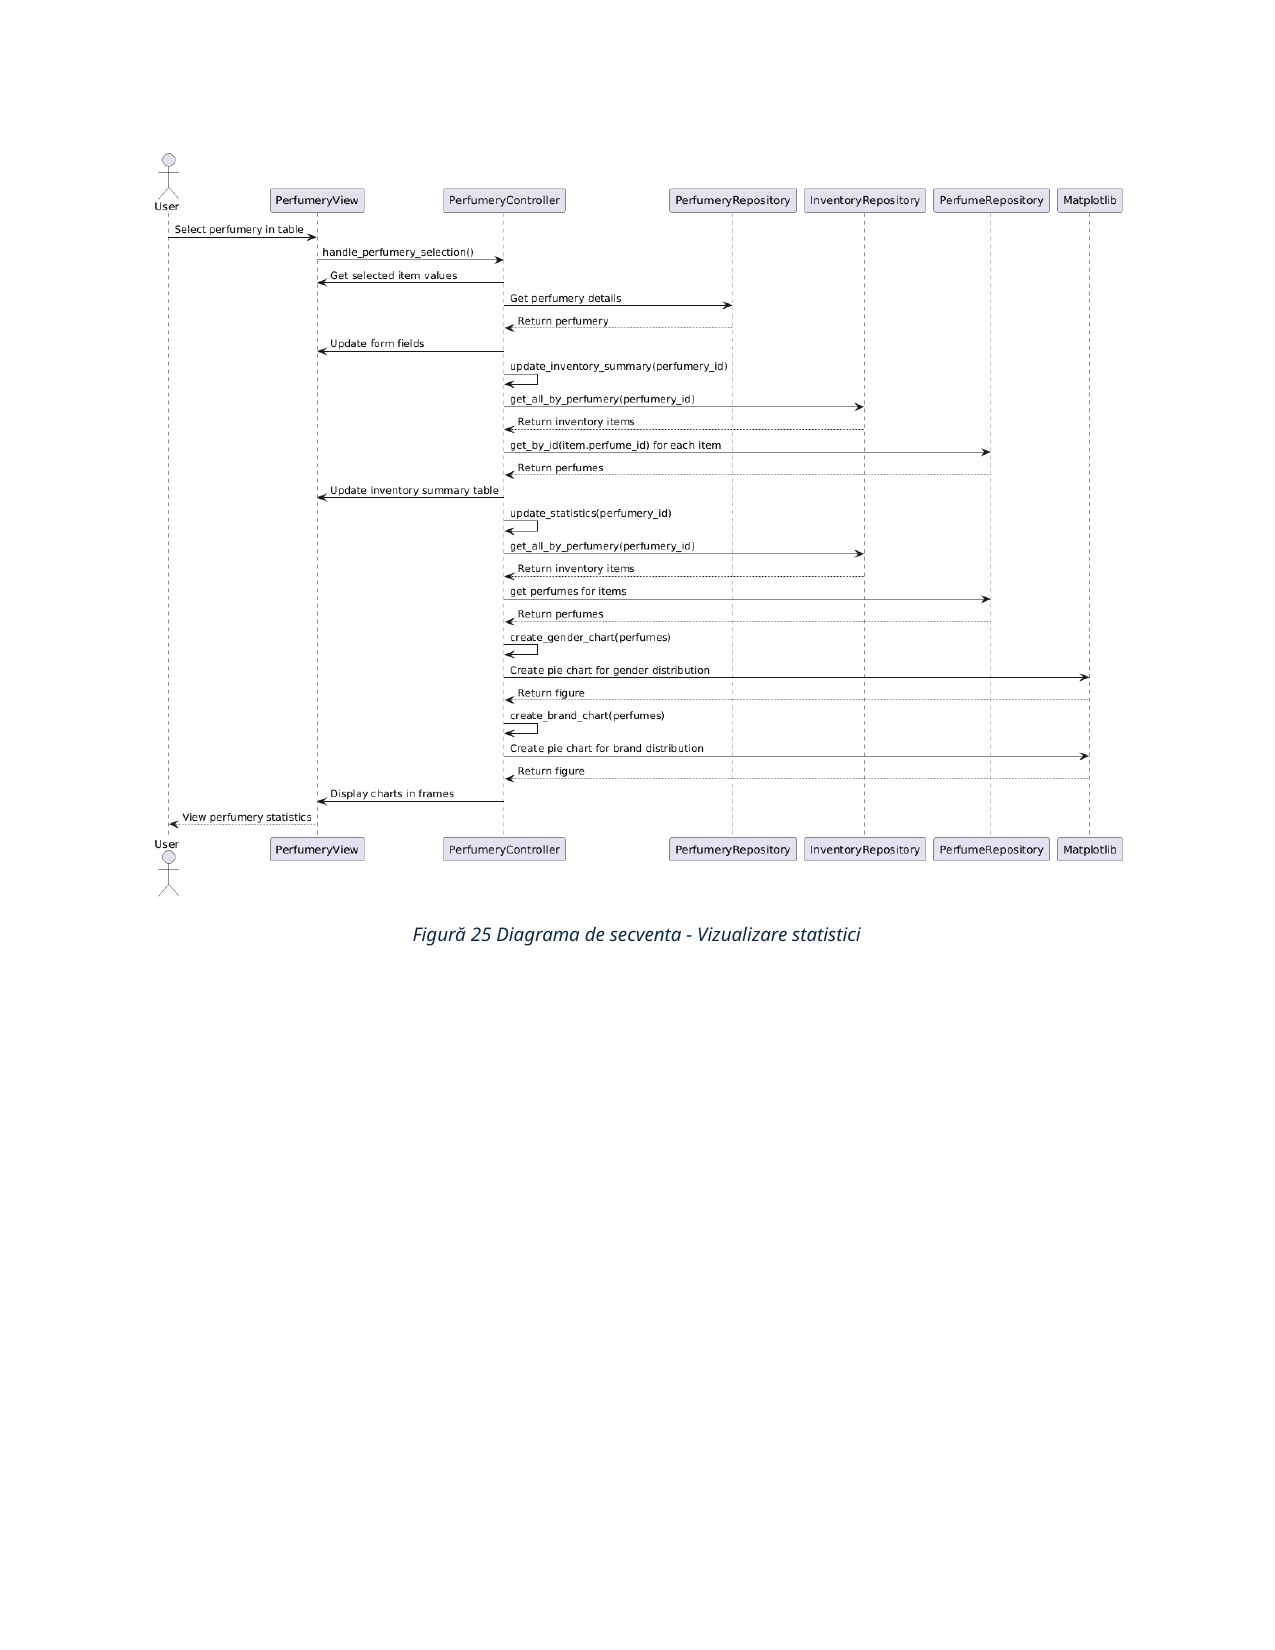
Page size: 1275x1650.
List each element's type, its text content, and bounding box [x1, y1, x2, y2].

picture [150, 150, 1125, 900]
